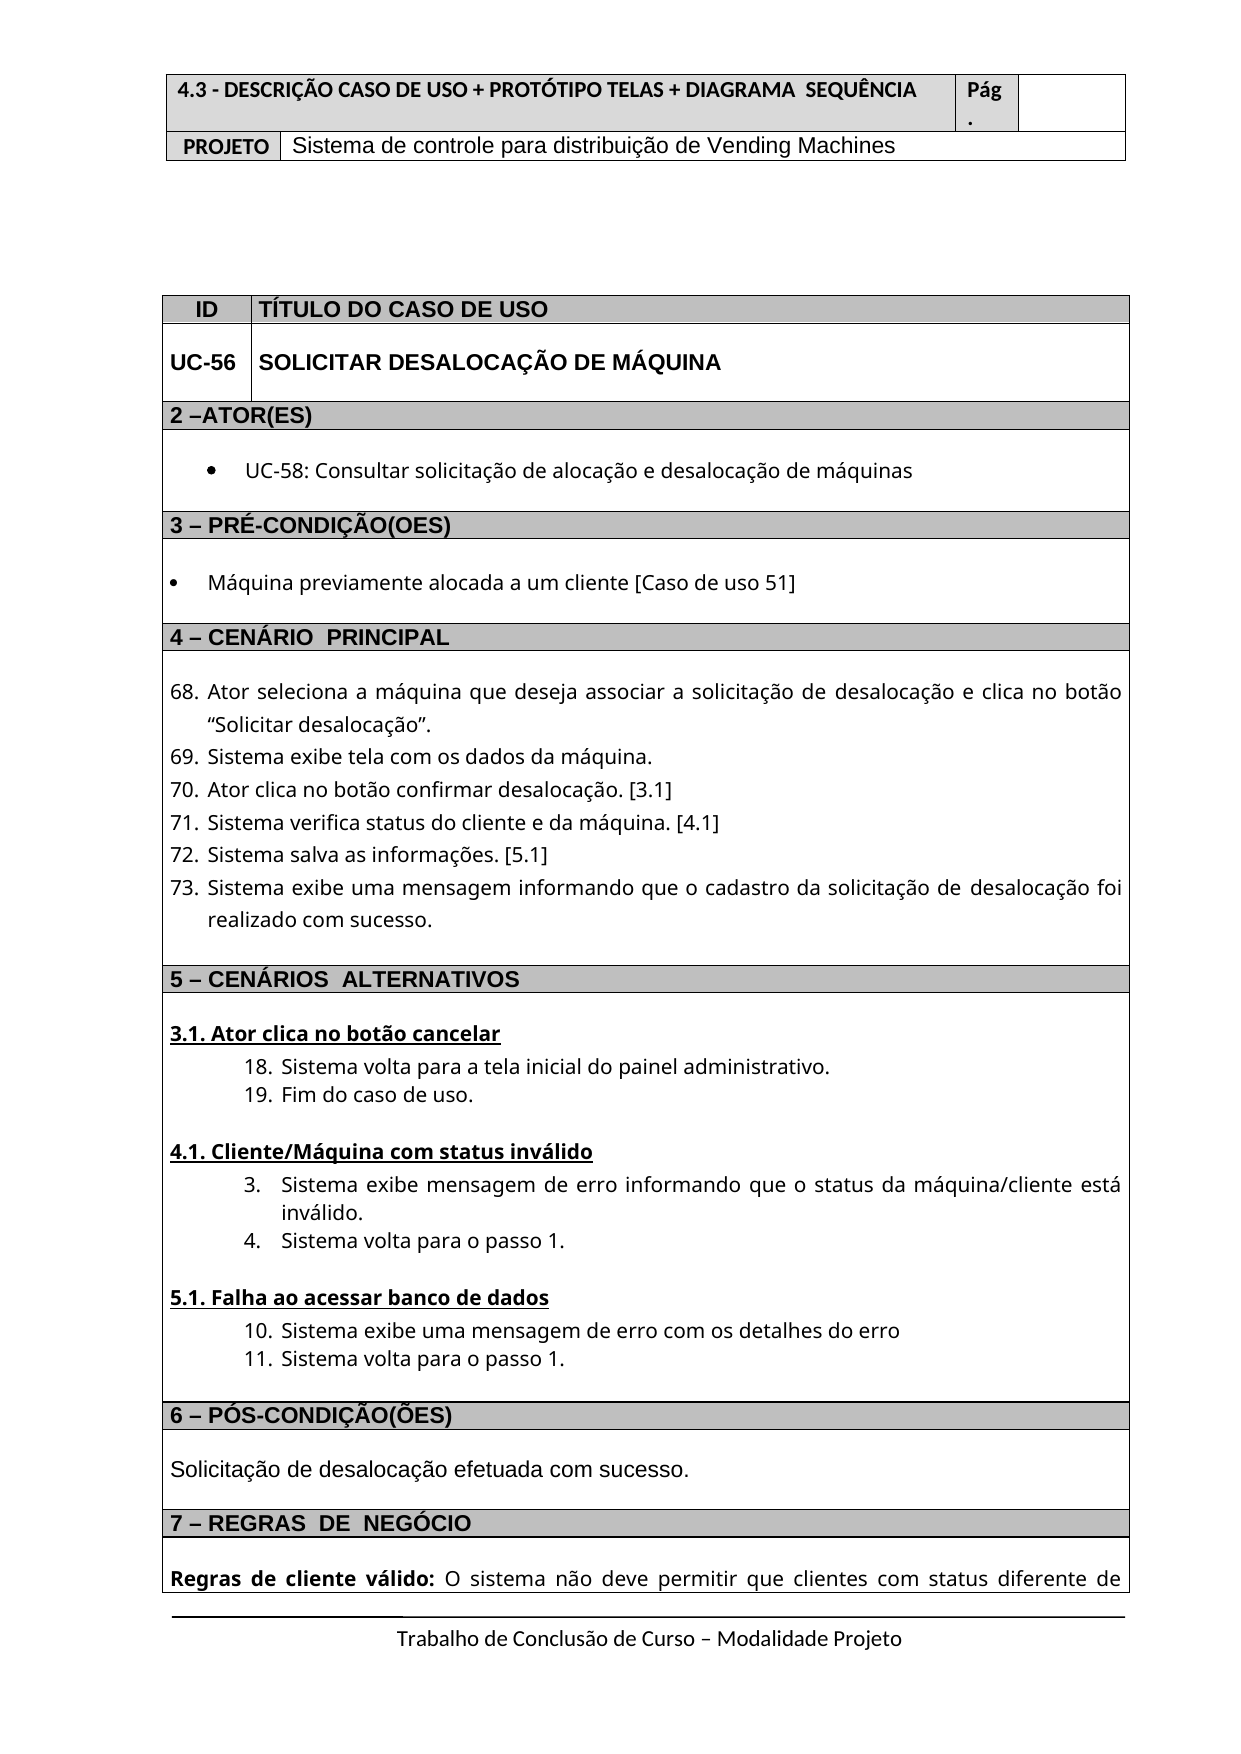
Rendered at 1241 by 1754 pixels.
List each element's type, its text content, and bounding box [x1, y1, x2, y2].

table_cell 3 – PRÉ-CONDIÇÃO(OES) [163, 512, 1129, 538]
table_header ID [163, 296, 251, 322]
table_cell 3.1. Ator clica no botão cancelar Sistema volta para a tela inicial do painel administrativo. Fim do caso de uso. 4.1. Cliente/Máquina com status inválido Sistema exibe mensagem de erro informando que o status da máquina/cliente está inválido. Sistema volta para o passo 1. 5.1. Falha ao acessar banco de dados Sistema exibe uma mensagem de erro com os detalhes do erro Sistema volta para o passo 1. [163, 993, 1129, 1401]
table_cell UC-56 [163, 324, 251, 401]
table_cell Ator seleciona a máquina que deseja associar a solicitação de desalocação e clica no botão “Solicitar desalocação”. Sistema exibe tela com os dados da máquina. Ator clica no botão confirmar desalocação. [3.1] Sistema verifica status do cliente e da máquina. [4.1] Sistema salva as informações. [5.1] Sistema exibe uma mensagem informando que o cadastro da solicitação de desalocação foi realizado com sucesso. [163, 651, 1129, 964]
table_cell 2 –ATOR(ES) [163, 402, 1129, 429]
table_header TÍTULO DO CASO DE USO [252, 296, 1129, 322]
table_cell SOLICITAR DESALOCAÇÃO DE MÁQUINA [252, 324, 1129, 401]
table_cell Solicitação de desalocação efetuada com sucesso. [163, 1430, 1129, 1509]
table_cell 4 – CENÁRIO PRINCIPAL [163, 624, 1129, 650]
table_cell Máquina previamente alocada a um cliente [Caso de uso 51] [163, 539, 1129, 622]
table_cell UC-58: Consultar solicitação de alocação e desalocação de máquinas [163, 430, 1129, 511]
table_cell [163, 1538, 1129, 1592]
table_cell 5 – CENÁRIOS ALTERNATIVOS [163, 966, 1129, 992]
table_cell 6 – PÓS-CONDIÇÃO(ÕES) [163, 1403, 1129, 1429]
table_cell 7 – REGRAS DE NEGÓCIO [163, 1510, 1129, 1536]
